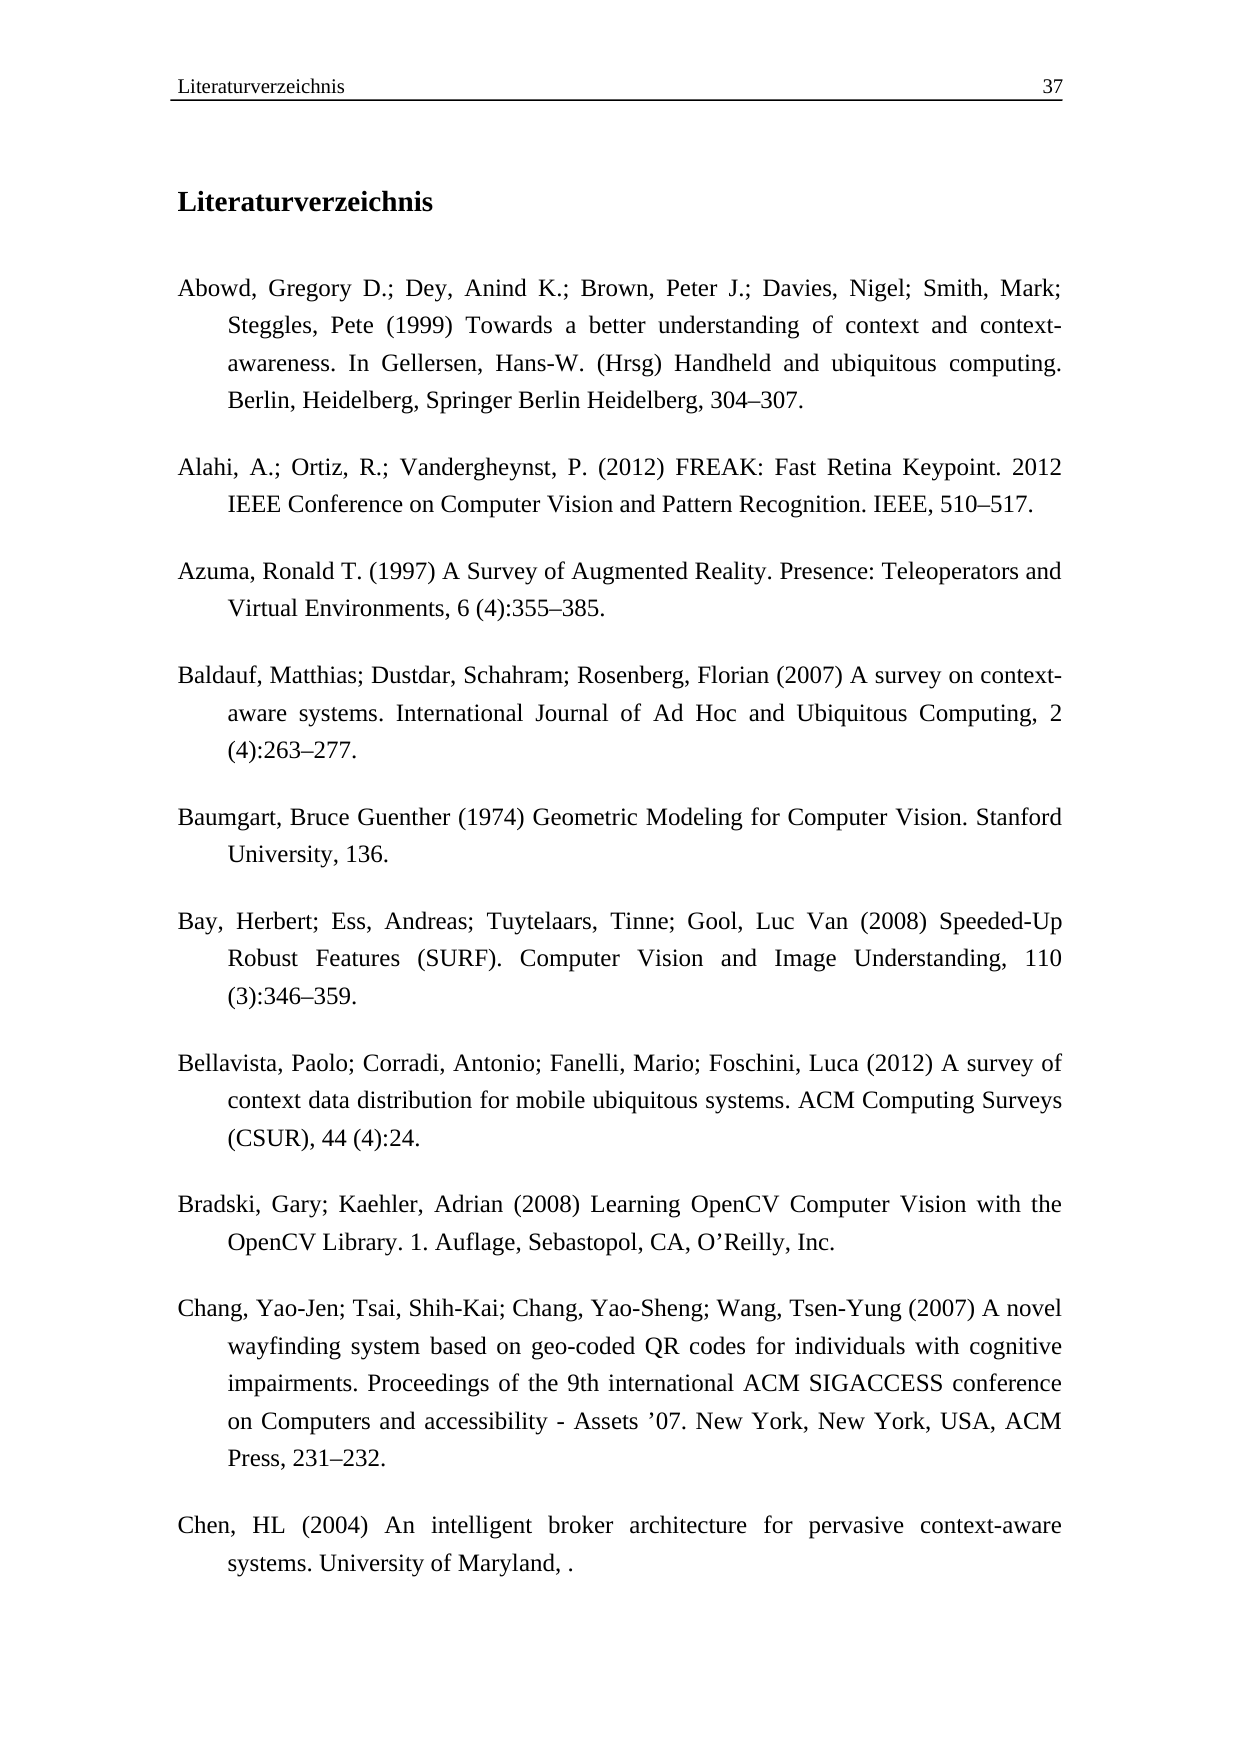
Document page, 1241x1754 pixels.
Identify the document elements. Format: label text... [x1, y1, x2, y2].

text Chen, HL (2004) An intelligent broker architecture for pervasive context-aware systems. University of Maryland, . [177, 1501, 1063, 1576]
text Chang, Yao-Jen; Tsai, Shih-Kai; Chang, Yao-Sheng; Wang, Tsen-Yung (2007) A novel wayfinding system based on geo-coded QR codes for individuals with cognitive impairments. Proceedings of the 9th international ACM SIGACCESS conference on Computers and accessibility - Assets ’07. New York, New York, USA, ACM Press, 231–232. [177, 1285, 1063, 1472]
text Bellavista, Paolo; Corradi, Antonio; Fanelli, Mario; Foschini, Luca (2012) A survey of context data distribution for mobile ubiquitous systems. ACM Computing Surveys (CSUR), 44 (4):24. [177, 1039, 1063, 1151]
text Baldauf, Matthias; Dustdar, Schahram; Rosenberg, Florian (2007) A survey on context-aware systems. International Journal of Ad Hoc and Ubiquitous Computing, 2 (4):263–277. [177, 651, 1063, 764]
text Alahi, A.; Ortiz, R.; Vandergheynst, P. (2012) FREAK: Fast Retina Keypoint. 2012 IEEE Conference on Computer Vision and Pattern Recognition. IEEE, 510–517. [177, 443, 1063, 518]
text Bradski, Gary; Kaehler, Adrian (2008) Learning OpenCV Computer Vision with the OpenCV Library. 1. Auflage, Sebastopol, CA, O’Reilly, Inc. [177, 1181, 1063, 1256]
text Bay, Herbert; Ess, Andreas; Tuytelaars, Tinne; Gool, Luc Van (2008) Speeded-Up Robust Features (SURF). Computer Vision and Image Understanding, 110 (3):346–359. [177, 897, 1063, 1010]
text Baumgart, Bruce Guenther (1974) Geometric Modeling for Computer Vision. Stanford University, 136. [177, 793, 1063, 868]
text Abowd, Gregory D.; Dey, Anind K.; Brown, Peter J.; Davies, Nigel; Smith, Mark; Steggles, Pete (1999) Towards a better understanding of context and context-awareness. In Gellersen, Hans-W. (Hrsg) Handheld and ubiquitous computing. Berlin, Heidelberg, Springer Berlin Heidelberg, 304–307. [177, 264, 1063, 414]
subtitle Literaturverzeichnis [177, 184, 1063, 218]
text Azuma, Ronald T. (1997) A Survey of Augmented Reality. Presence: Teleoperators and Virtual Environments, 6 (4):355–385. [177, 547, 1063, 622]
